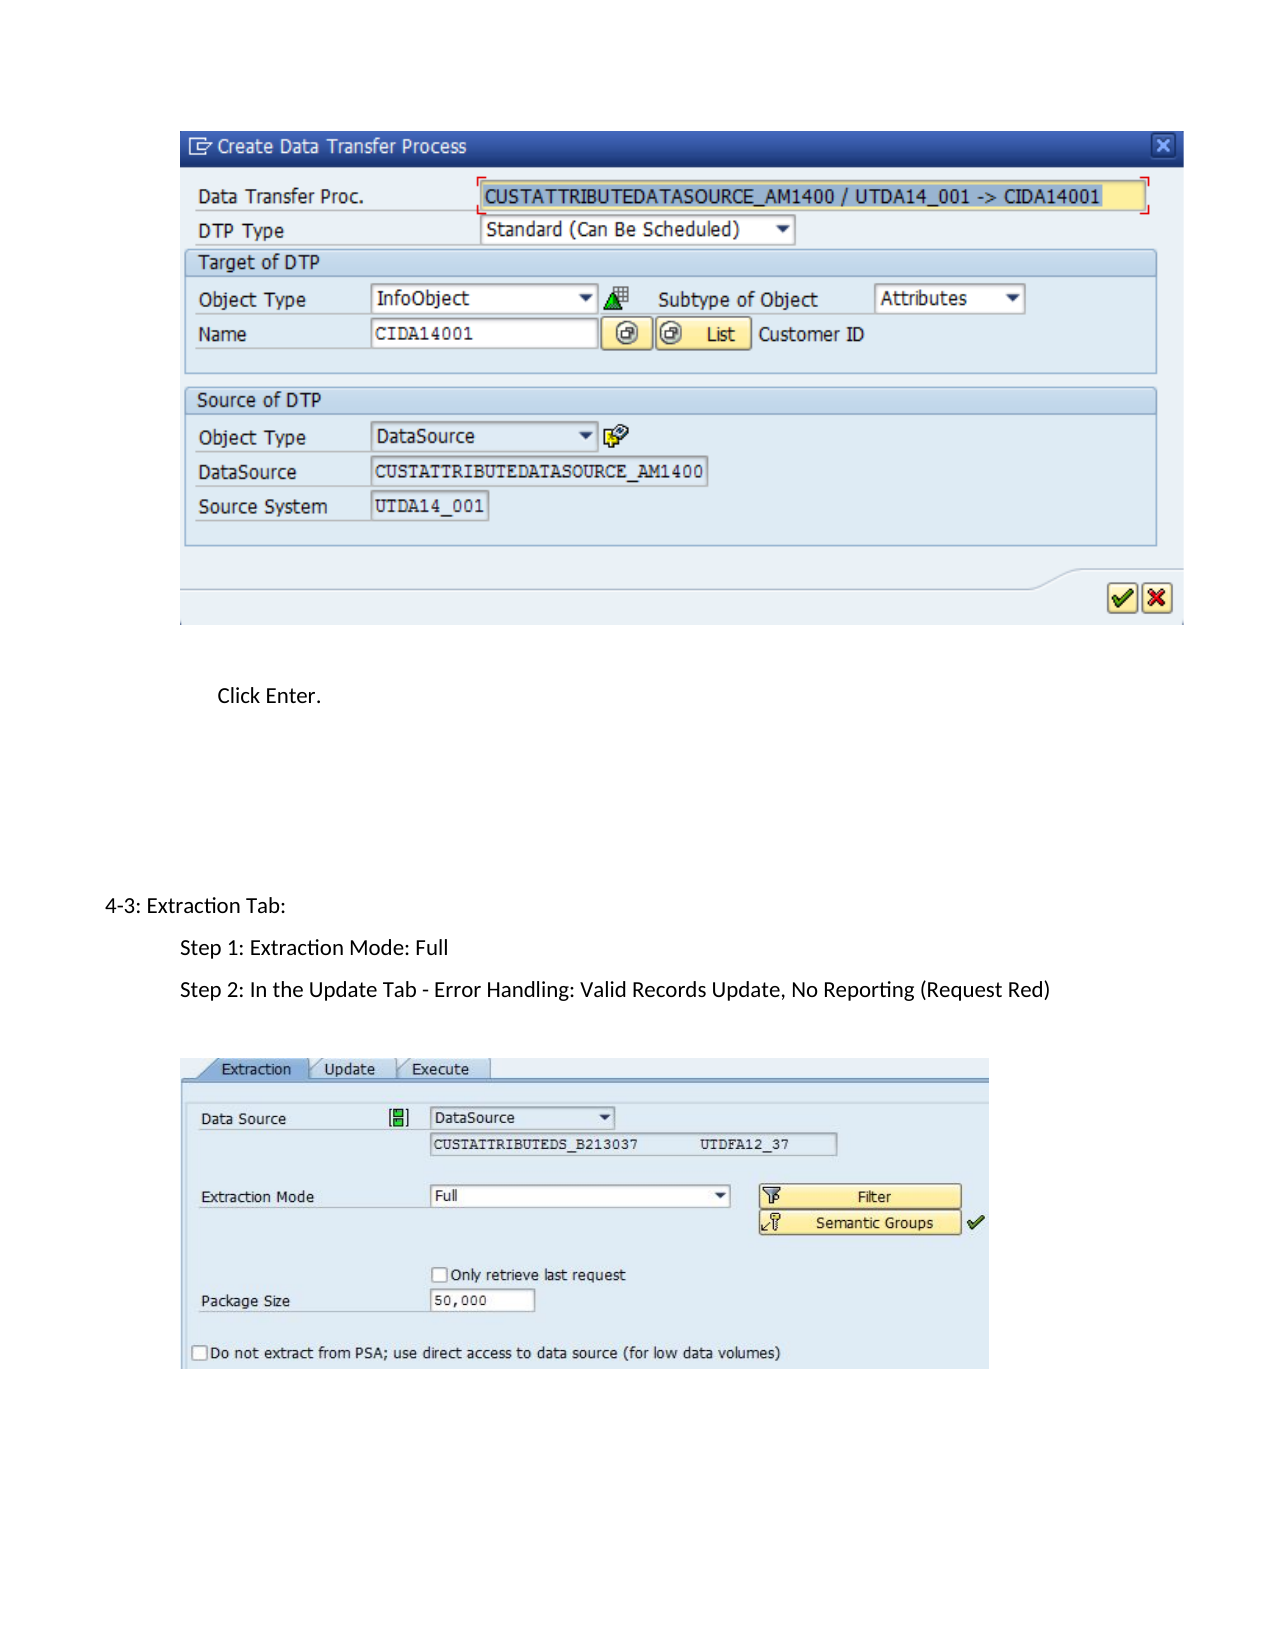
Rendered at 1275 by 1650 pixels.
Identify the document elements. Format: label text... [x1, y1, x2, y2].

text Click Enter. [217, 681, 1170, 709]
text Step 1: Extraction Mode: Full [180, 933, 1170, 961]
text 4-3: Extraction Tab: [105, 891, 1170, 919]
picture [180, 1058, 989, 1369]
text Step 2: In the Update Tab - Error Handling: Valid Records Update, No Reporting (Request Red) [180, 975, 1170, 1003]
picture [180, 131, 1184, 625]
